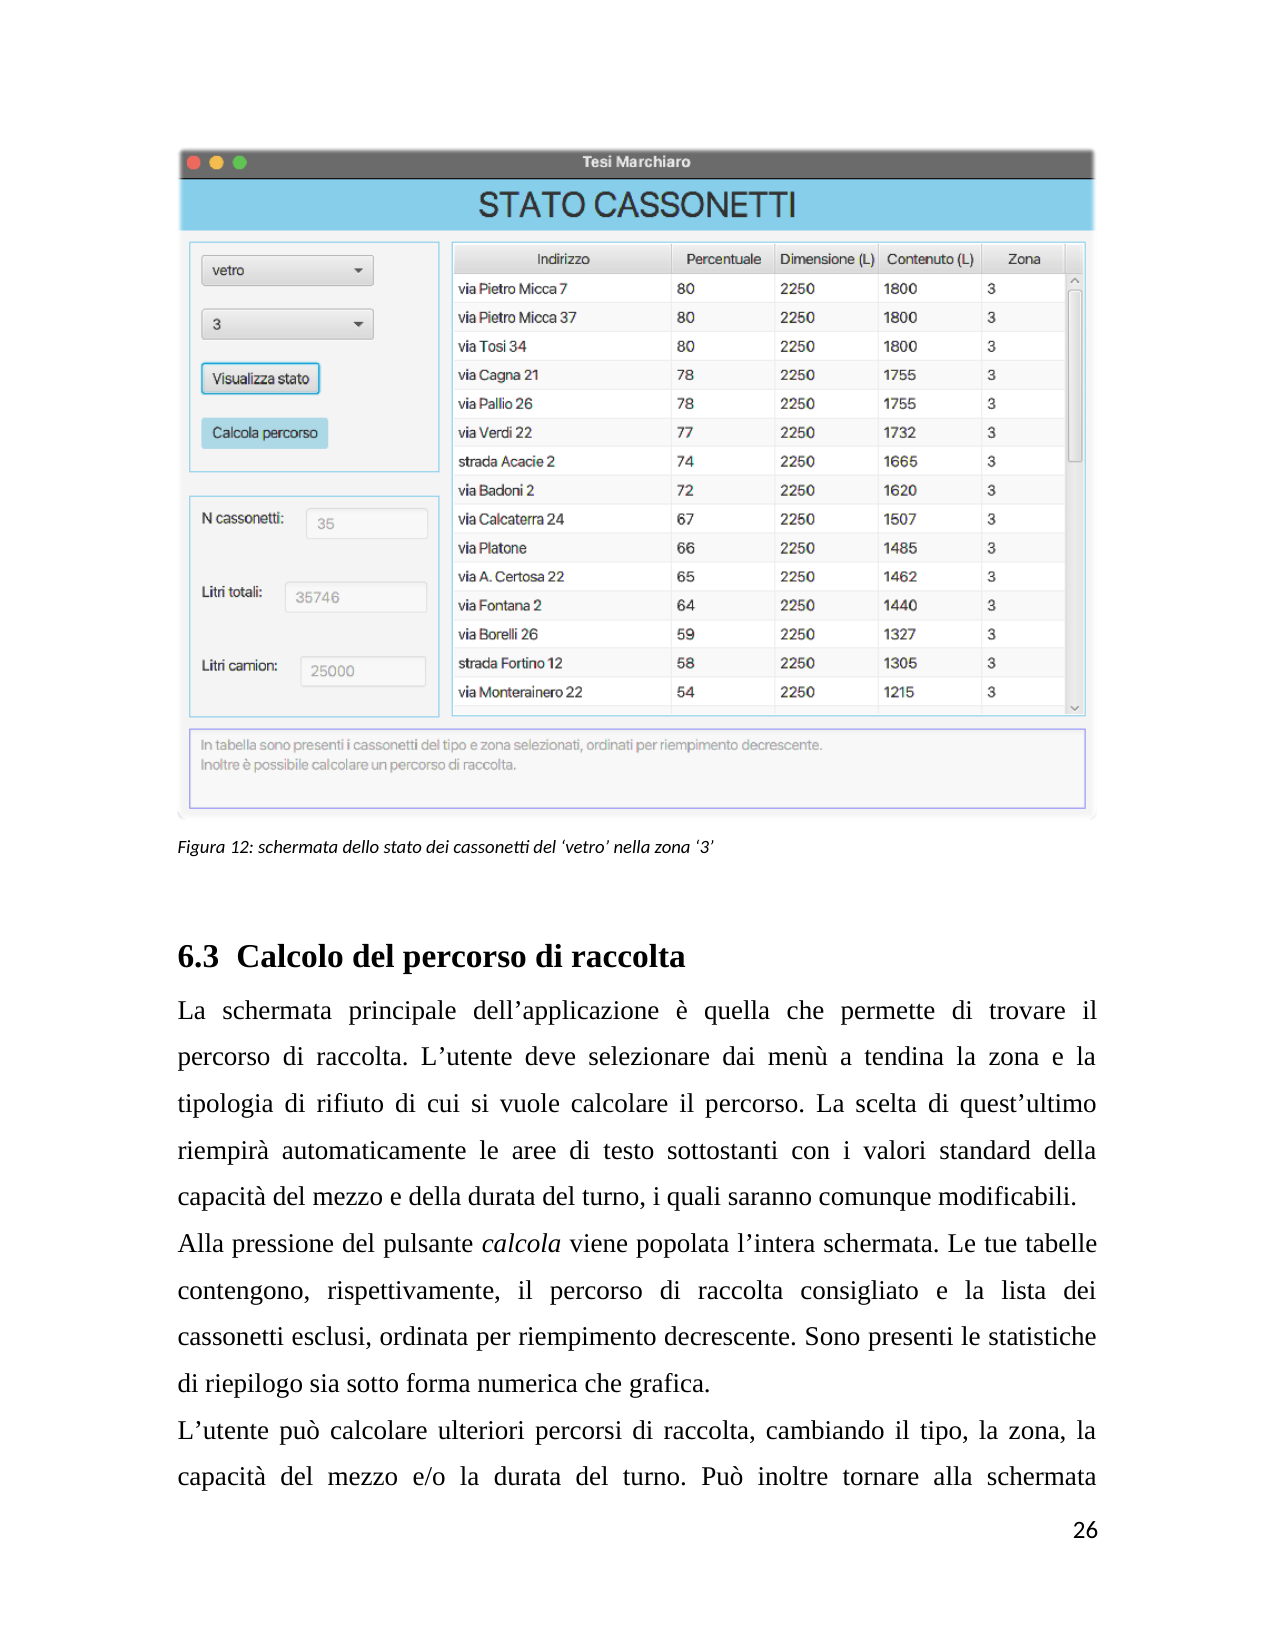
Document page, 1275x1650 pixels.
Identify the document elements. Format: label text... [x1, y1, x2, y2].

text Figura 12: schermata dello stato dei cassonetti del ‘vetro’ nella zona ‘3’ [177, 835, 1098, 858]
picture [183, 153, 1091, 814]
text Alla pressione del pulsante calcola viene popolata l’intera schermata. Le tue tabelle contengono, rispettivamente, il percorso di raccolta consigliato e la lista dei cassonetti esclusi, ordinata per riempimento decrescente. Sono presenti le statistiche di riepilogo sia sotto forma numerica che grafica. [177, 1227, 1098, 1398]
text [177, 1414, 1098, 1492]
text La schermata principale dell’applicazione è quella che permette di trovare il percorso di raccolta. L’utente deve selezionare dai menù a tendina la zona e la tipologia di rifiuto di cui si vuole calcolare il percorso. La scelta di quest’ultimo riempirà automaticamente le aree di testo sottostanti con i valori standard della capacità del mezzo e della durata del turno, i quali saranno comunque modificabili. [177, 994, 1098, 1212]
list Calcolo del percorso di raccolta [177, 936, 1098, 975]
